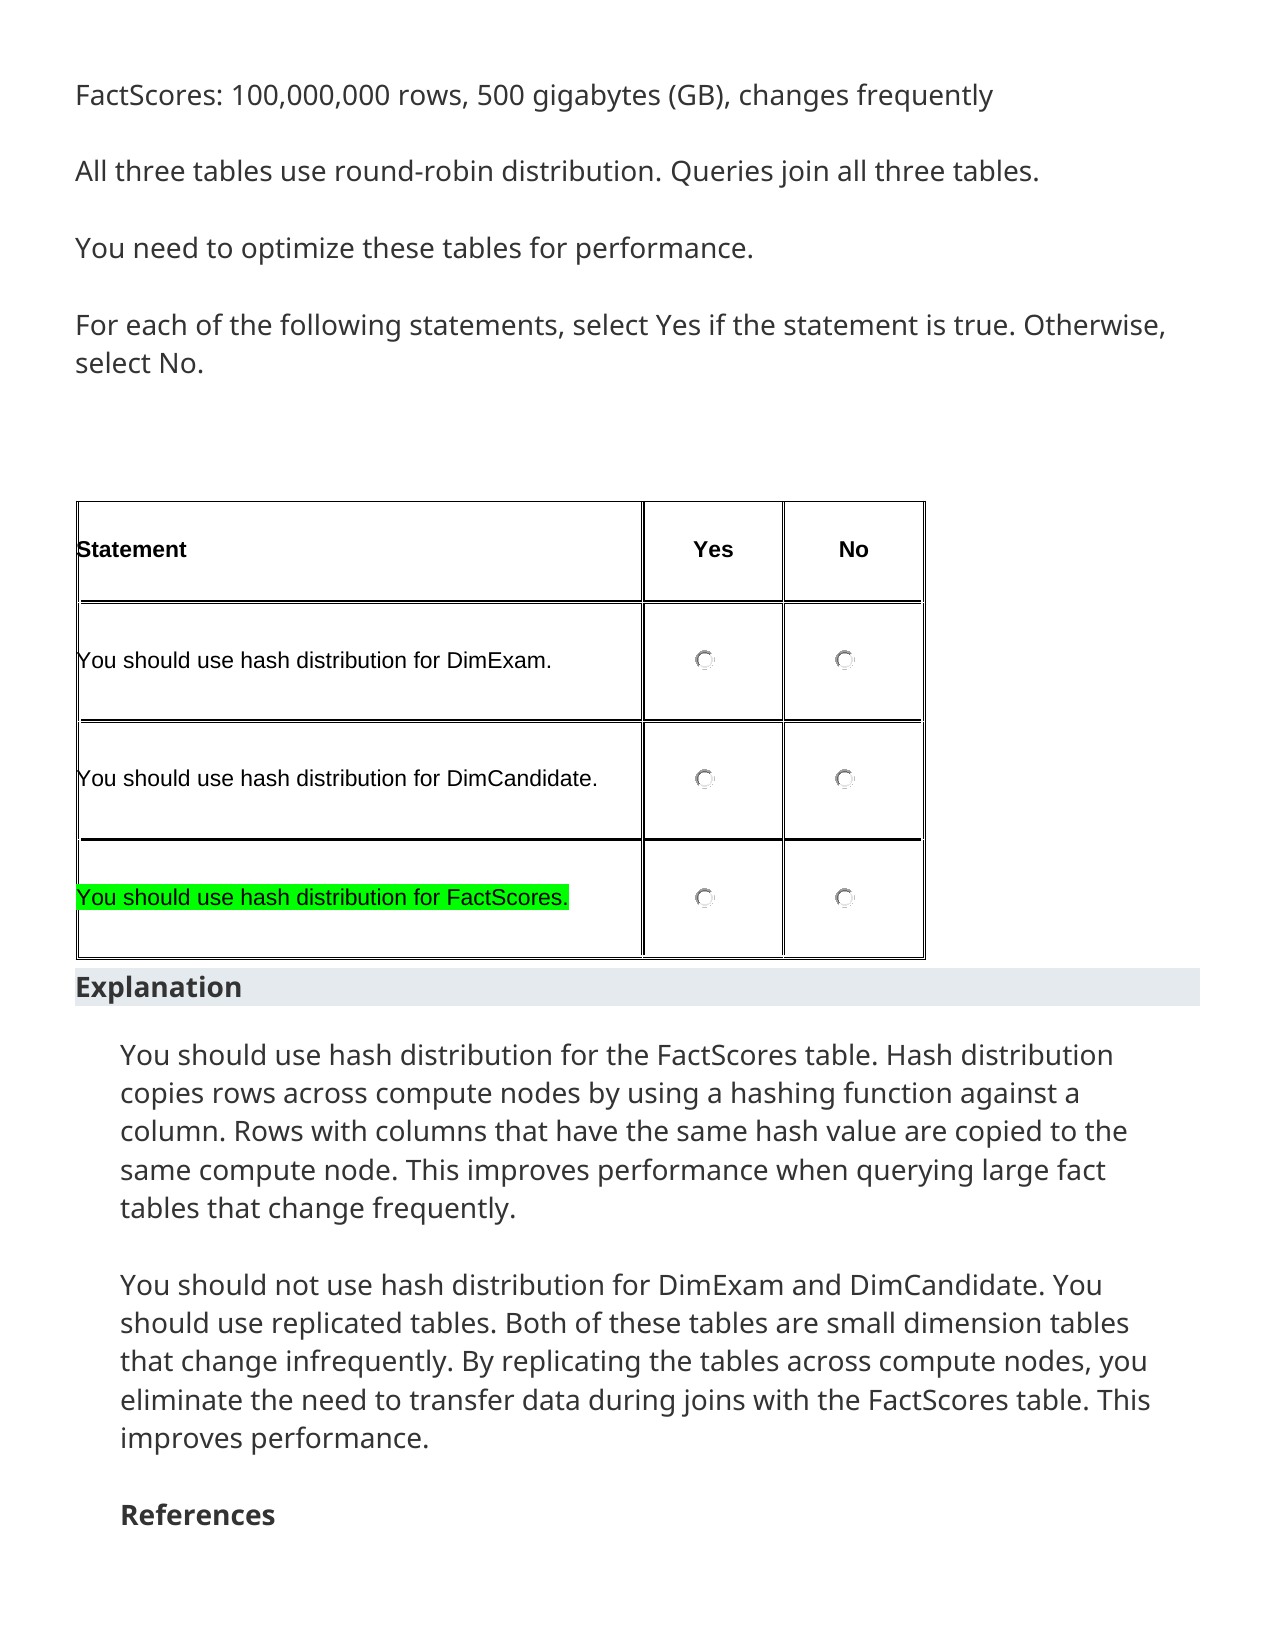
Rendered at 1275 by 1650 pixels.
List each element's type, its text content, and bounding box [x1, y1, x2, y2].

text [120, 1035, 1155, 1572]
table_cell You should use hash distribution for DimExam. [79, 600, 641, 719]
table_cell [785, 719, 923, 838]
table_cell [784, 838, 924, 957]
table_cell [645, 604, 782, 719]
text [75, 75, 1200, 382]
table_cell You should use hash distribution for DimCandidate. [79, 719, 641, 838]
table_cell You should use hash distribution for FactScores. [77, 838, 643, 957]
table_header Yes [645, 502, 782, 600]
table_cell [643, 841, 783, 957]
table_header Statement [79, 502, 641, 600]
table_cell [645, 723, 782, 838]
text Explanation [75, 968, 1200, 1006]
table_header No [785, 502, 923, 600]
table_cell [785, 600, 923, 719]
